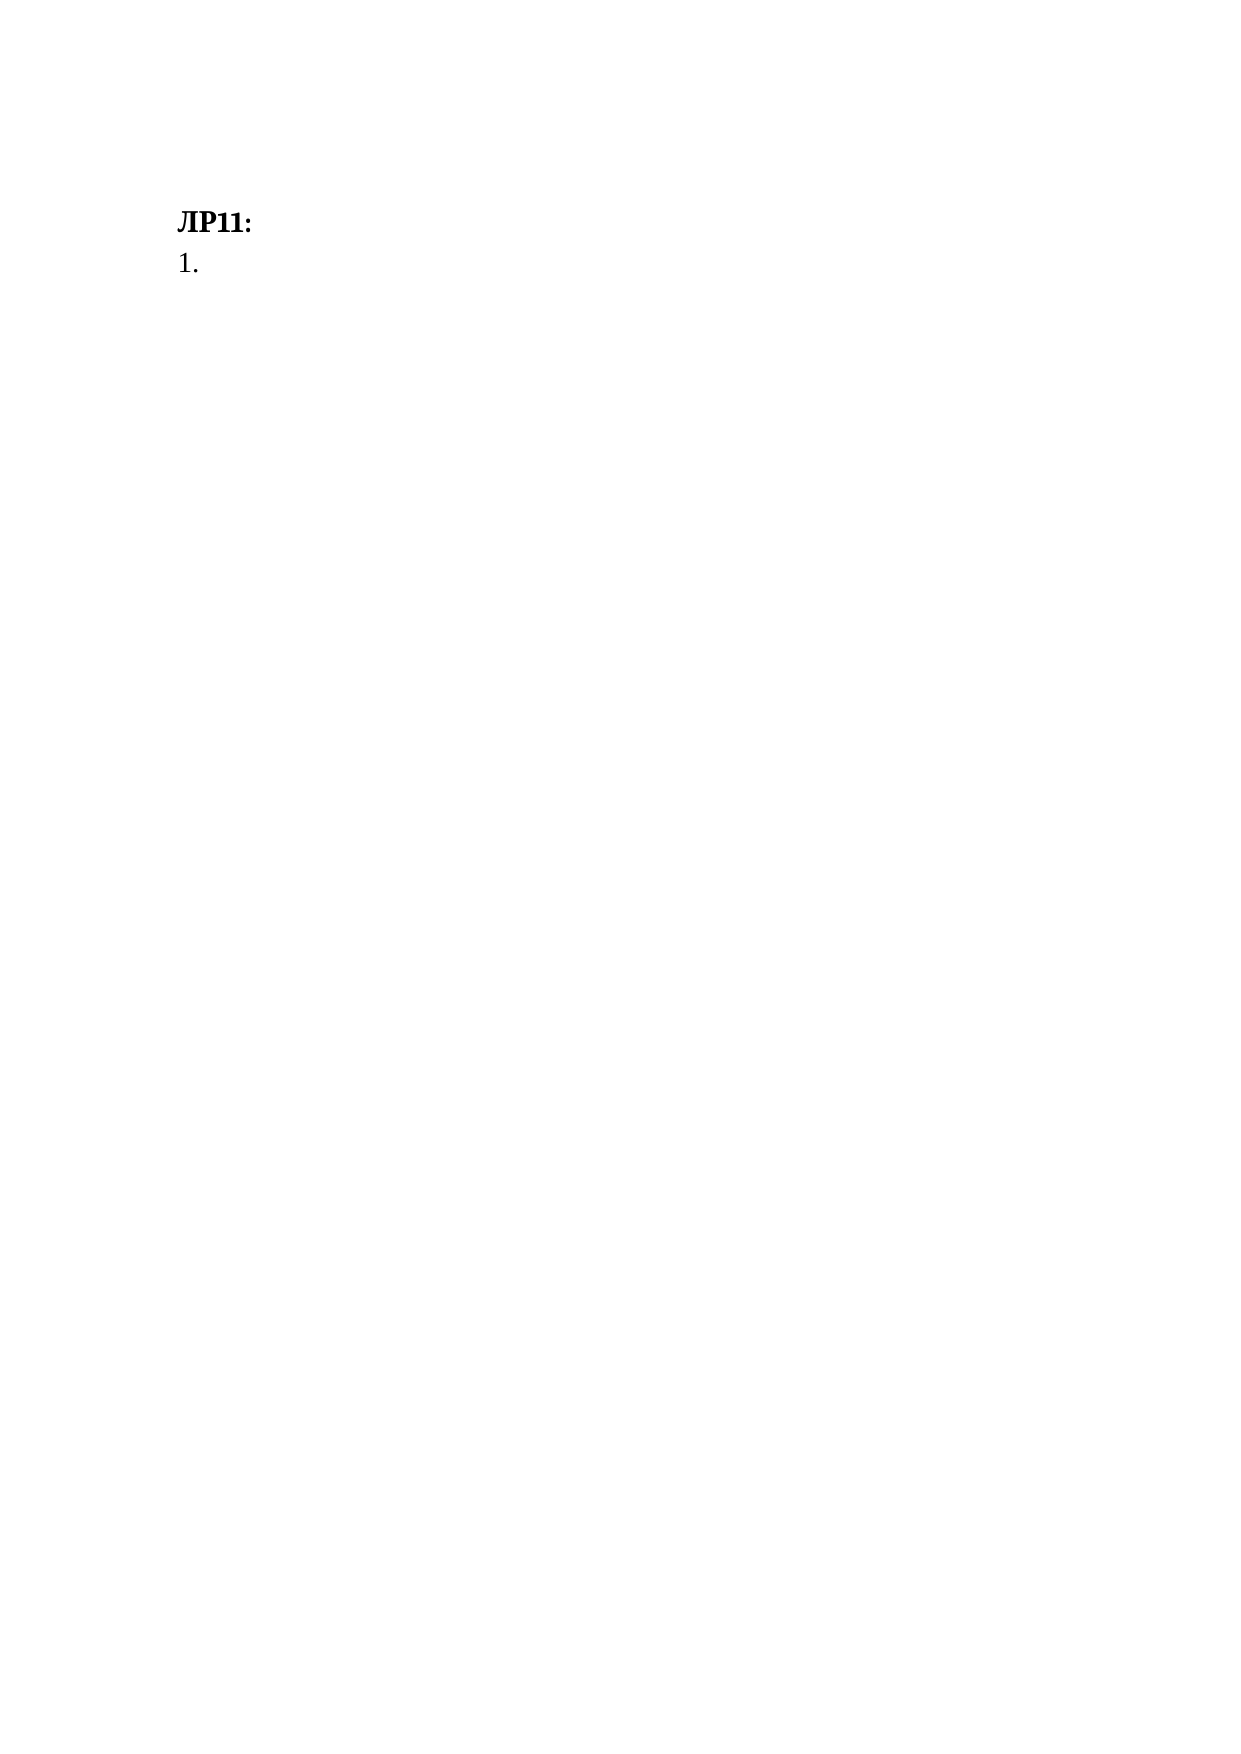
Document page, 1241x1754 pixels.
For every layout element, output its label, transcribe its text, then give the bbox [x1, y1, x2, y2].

text 1. [177, 245, 1152, 279]
subtitle ЛР11: [177, 207, 1152, 240]
